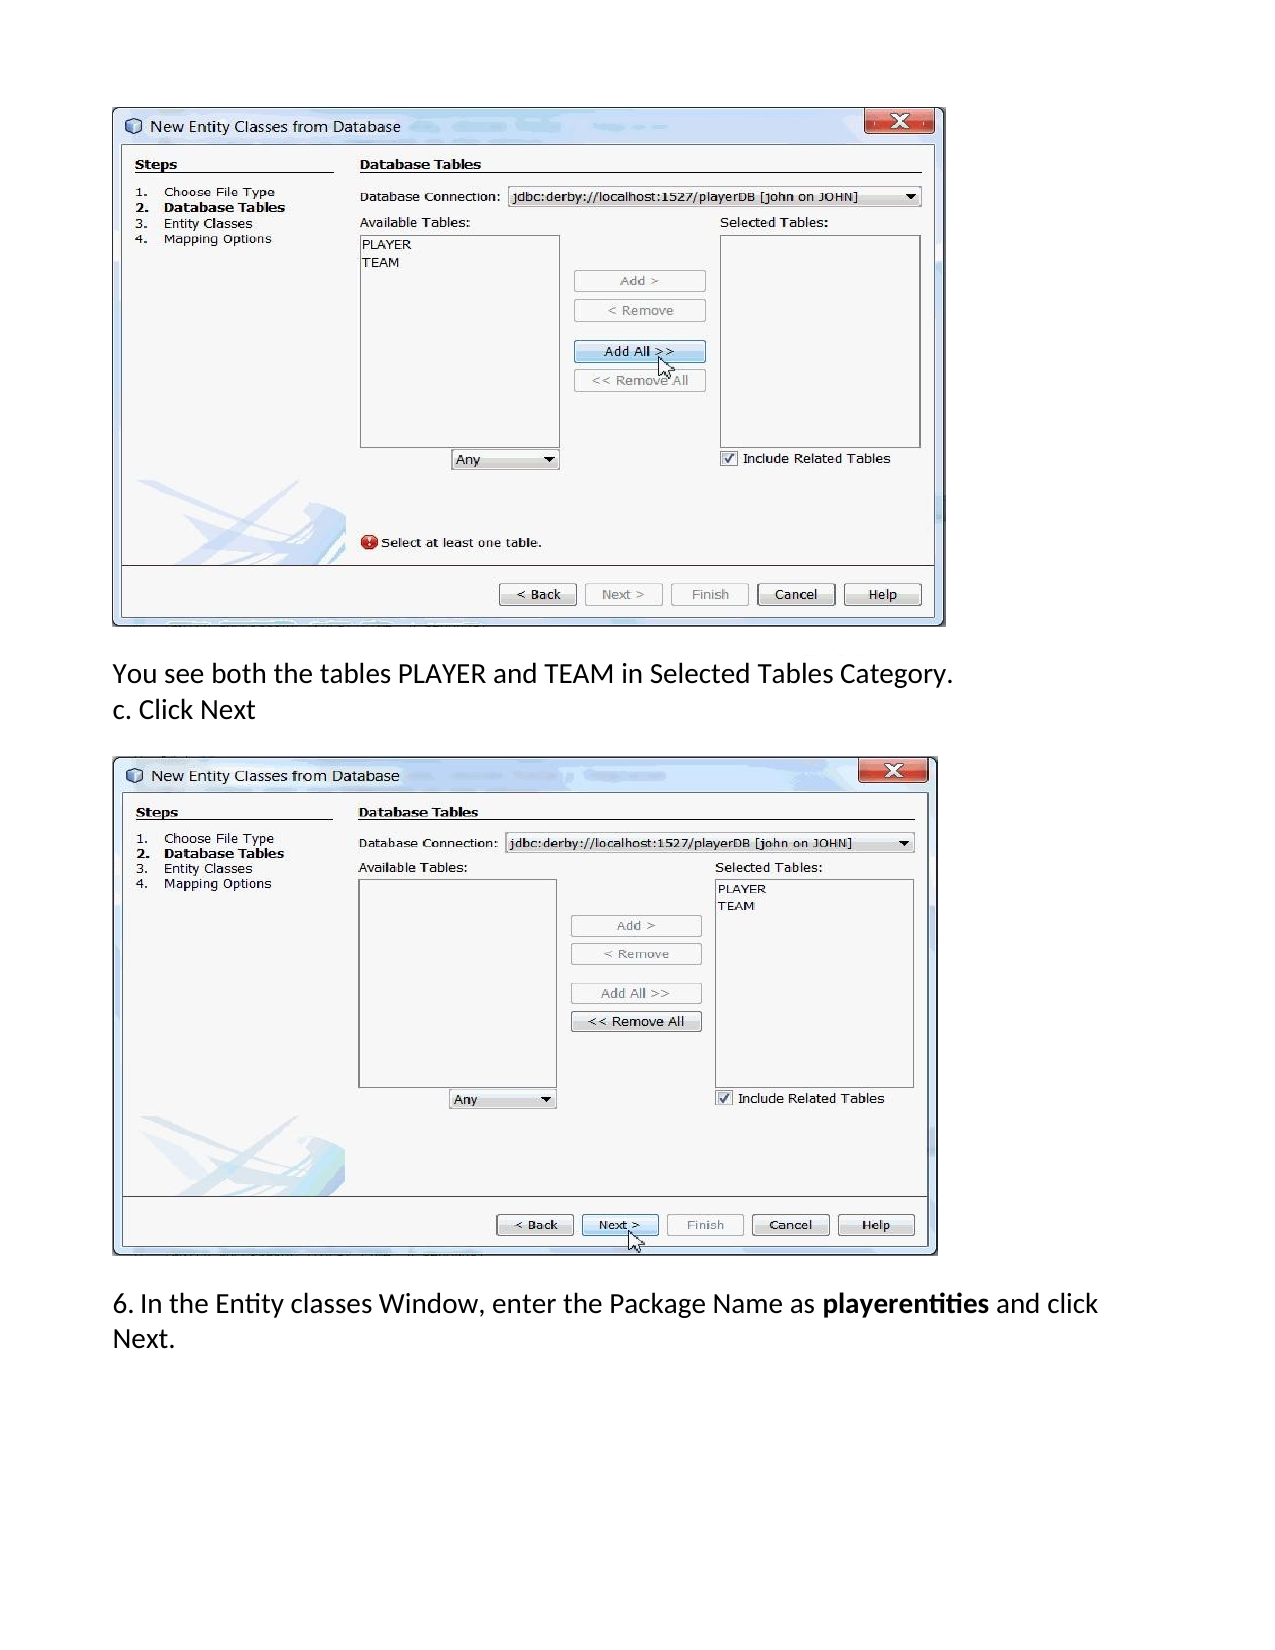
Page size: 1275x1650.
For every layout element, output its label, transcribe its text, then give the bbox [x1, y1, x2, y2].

text c. Click Next [112, 691, 1202, 727]
picture [112, 756, 938, 1256]
list In the Entity classes Window, enter the Package Name as playerentities and click Next. [112, 1285, 1099, 1356]
text You see both the tables PLAYER and TEAM in Selected Tables Category. [112, 656, 1202, 691]
picture [112, 107, 946, 627]
